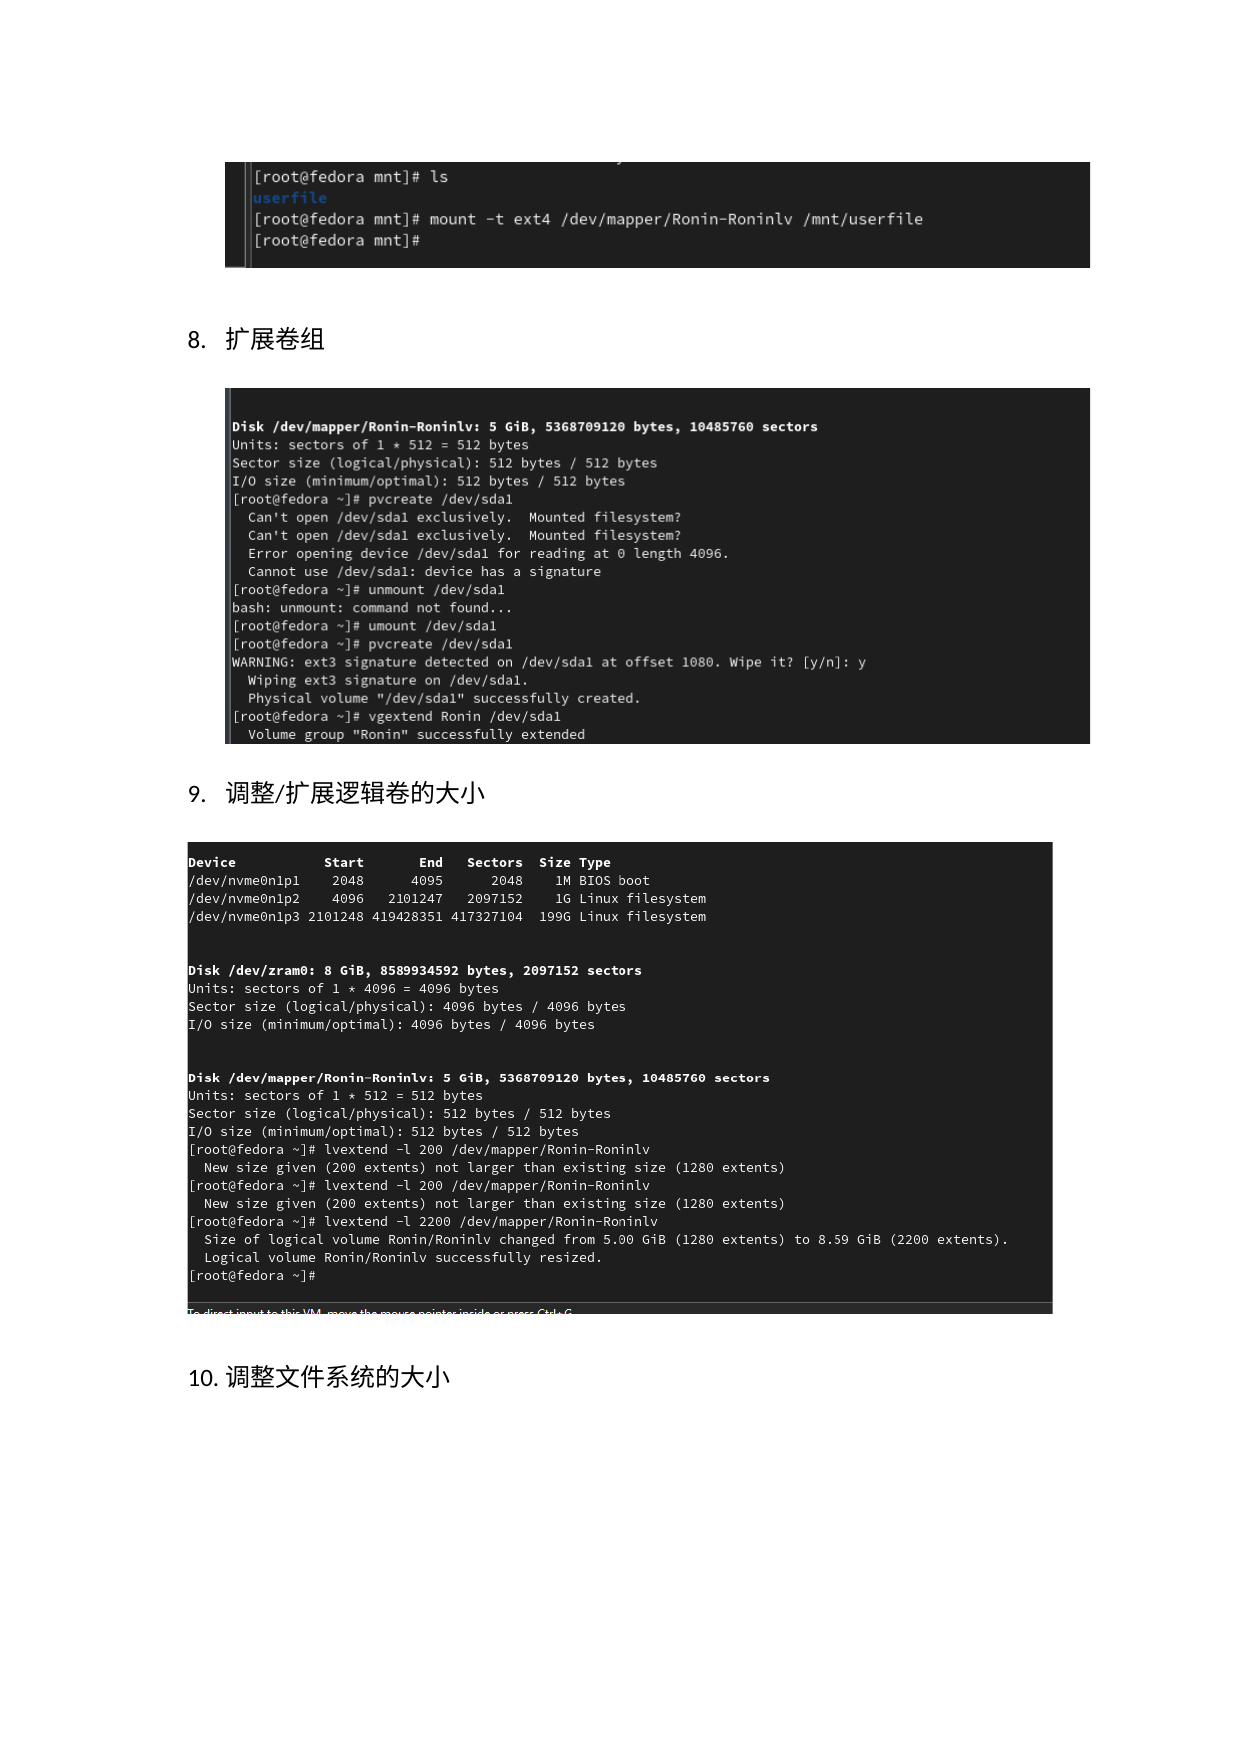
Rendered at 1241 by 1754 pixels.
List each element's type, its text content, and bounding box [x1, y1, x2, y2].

picture [225, 388, 1091, 744]
list 调整/扩展逻辑卷的大小 [187, 759, 1053, 824]
picture [187, 842, 1053, 1314]
text 10. 调整文件系统的大小 [187, 1343, 1053, 1408]
picture [225, 162, 1091, 268]
list 扩展卷组 [187, 305, 1053, 370]
